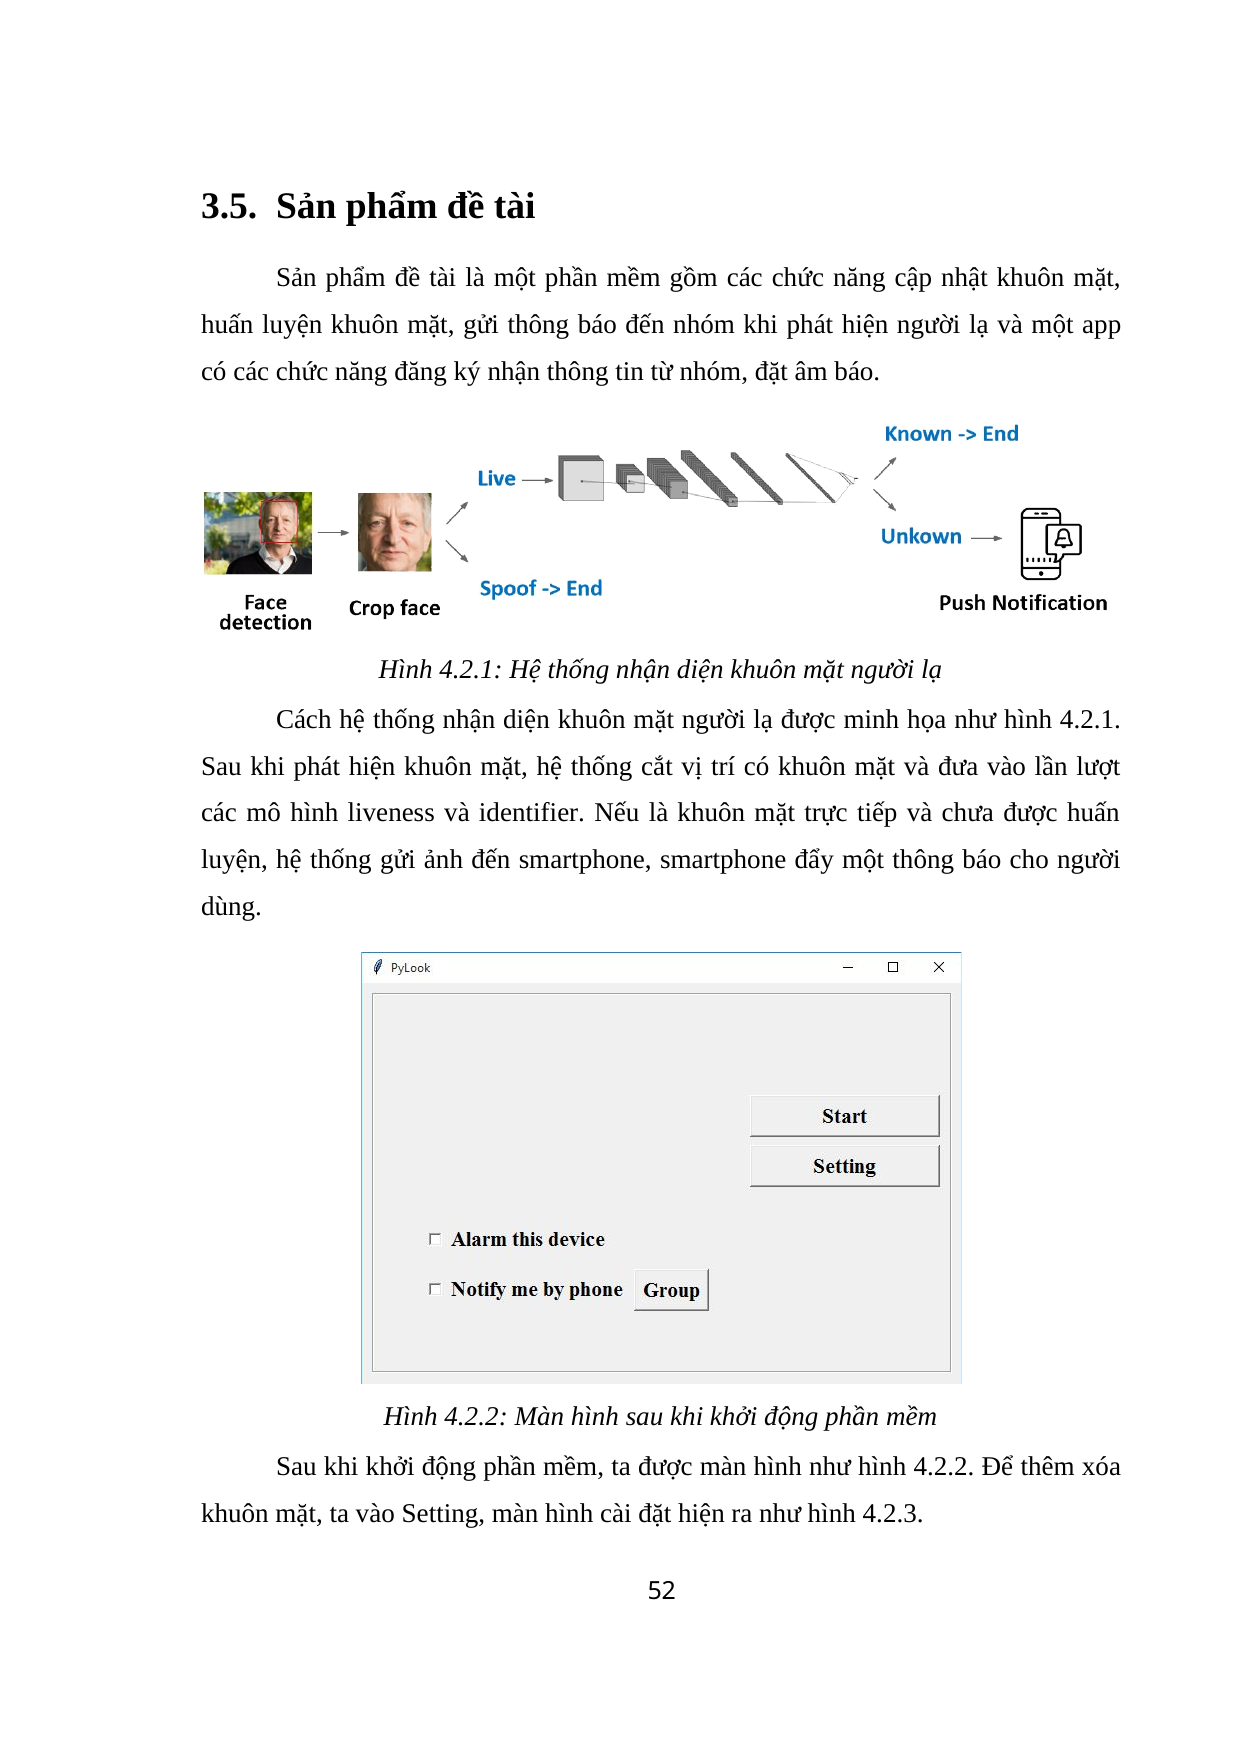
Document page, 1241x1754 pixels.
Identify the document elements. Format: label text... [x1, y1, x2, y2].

picture [361, 952, 962, 1384]
text Sau khi khởi động phần mềm, ta được màn hình như hình 4.2.2. Để thêm xóa khuôn mặt, ta vào Setting, màn hình cài đặt hiện ra như hình 4.2.3. [201, 1450, 1122, 1528]
picture [200, 418, 1123, 636]
text Hình 4.2.2: Màn hình sau khi khởi động phần mềm [201, 1400, 1122, 1431]
subtitle Sản phẩm đề tài [201, 183, 535, 227]
text Hình 4.2.1: Hệ thống nhận diện khuôn mặt người lạ [201, 653, 1122, 684]
text Cách hệ thống nhận diện khuôn mặt người lạ được minh họa như hình 4.2.1. Sau khi phát hiện khuôn mặt, hệ thống cắt vị trí có khuôn mặt và đưa vào lần lượt các mô hình liveness và identifier. Nếu là khuôn mặt trực tiếp và chưa được huấn luyện, hệ thống gửi ảnh đến smartphone, smartphone đẩy một thông báo cho người dùng. [201, 703, 1122, 921]
text Sản phẩm đề tài là một phần mềm gồm các chức năng cập nhật khuôn mặt, huấn luyện khuôn mặt, gửi thông báo đến nhóm khi phát hiện người lạ và một app có các chức năng đăng ký nhận thông tin từ nhóm, đặt âm báo. [201, 183, 1122, 386]
